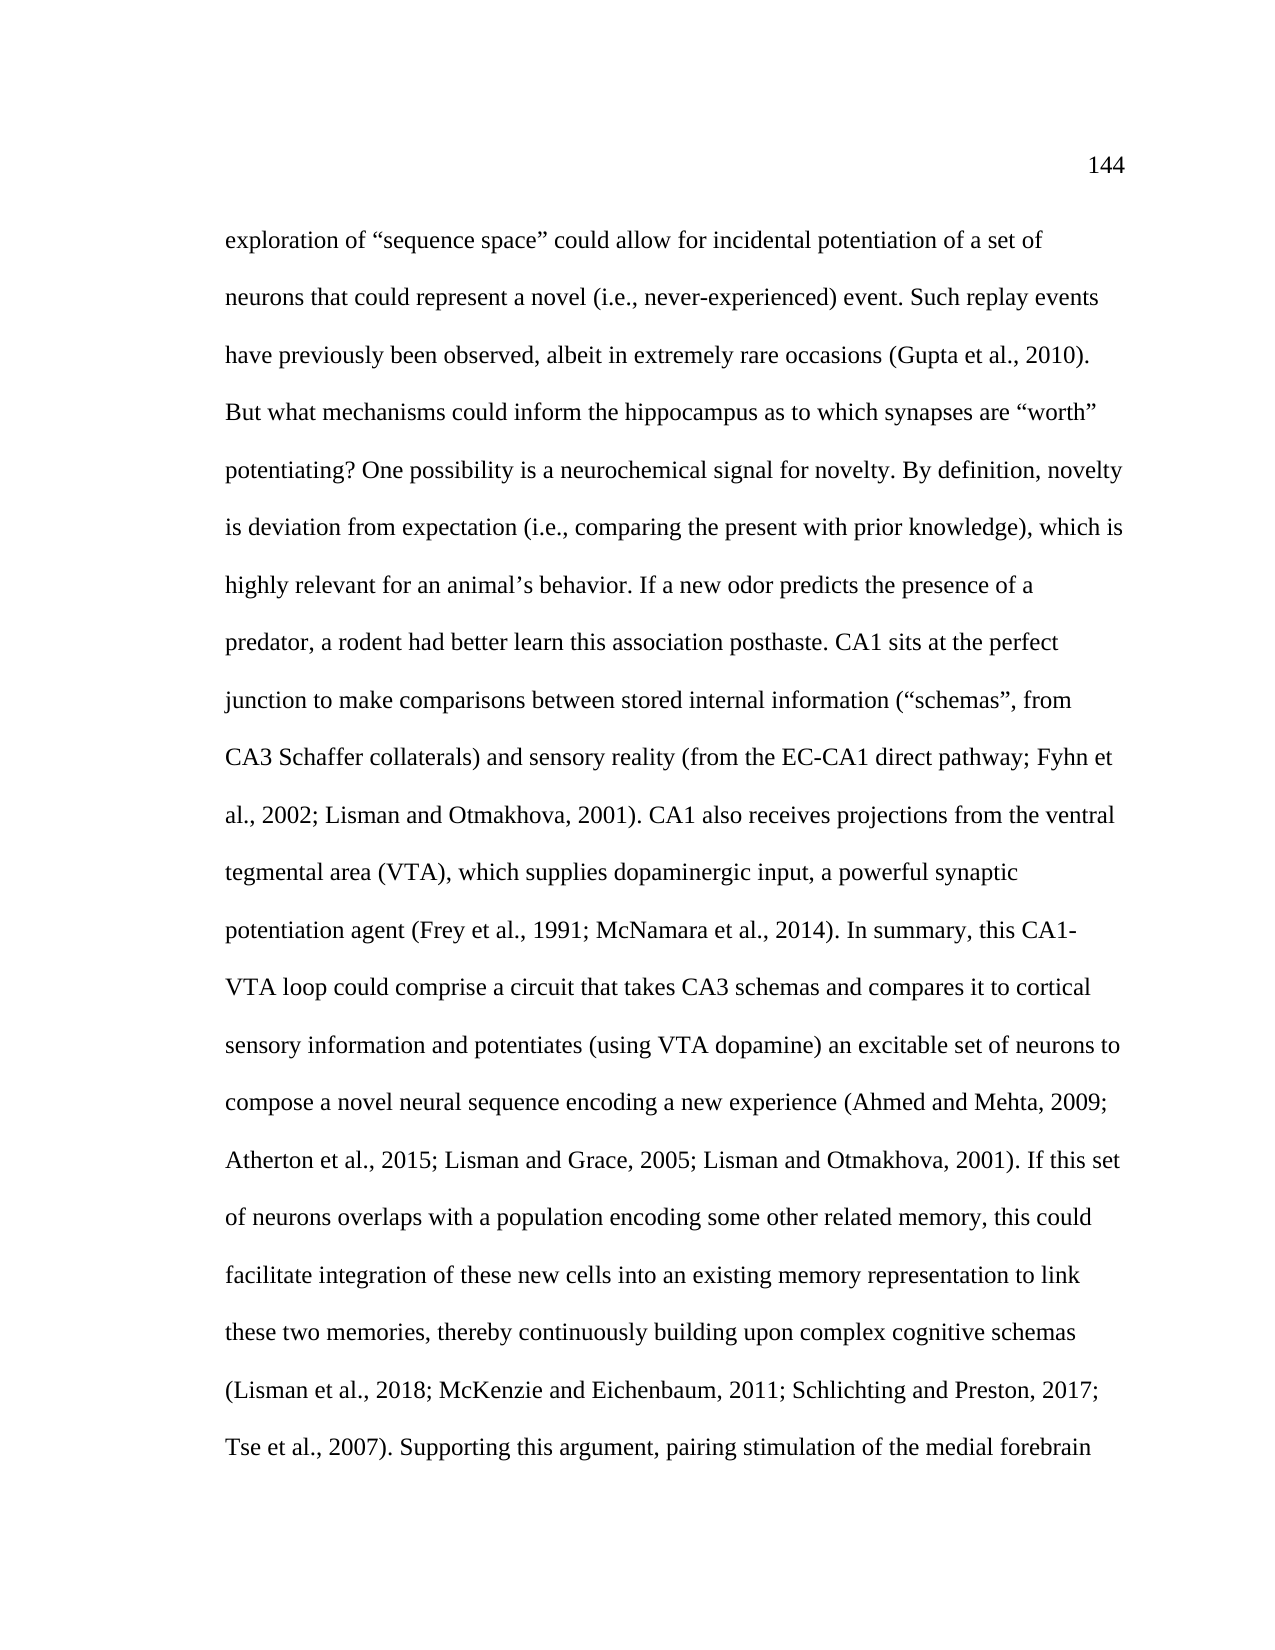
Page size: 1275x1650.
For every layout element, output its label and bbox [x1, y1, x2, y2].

text [225, 225, 1125, 1461]
